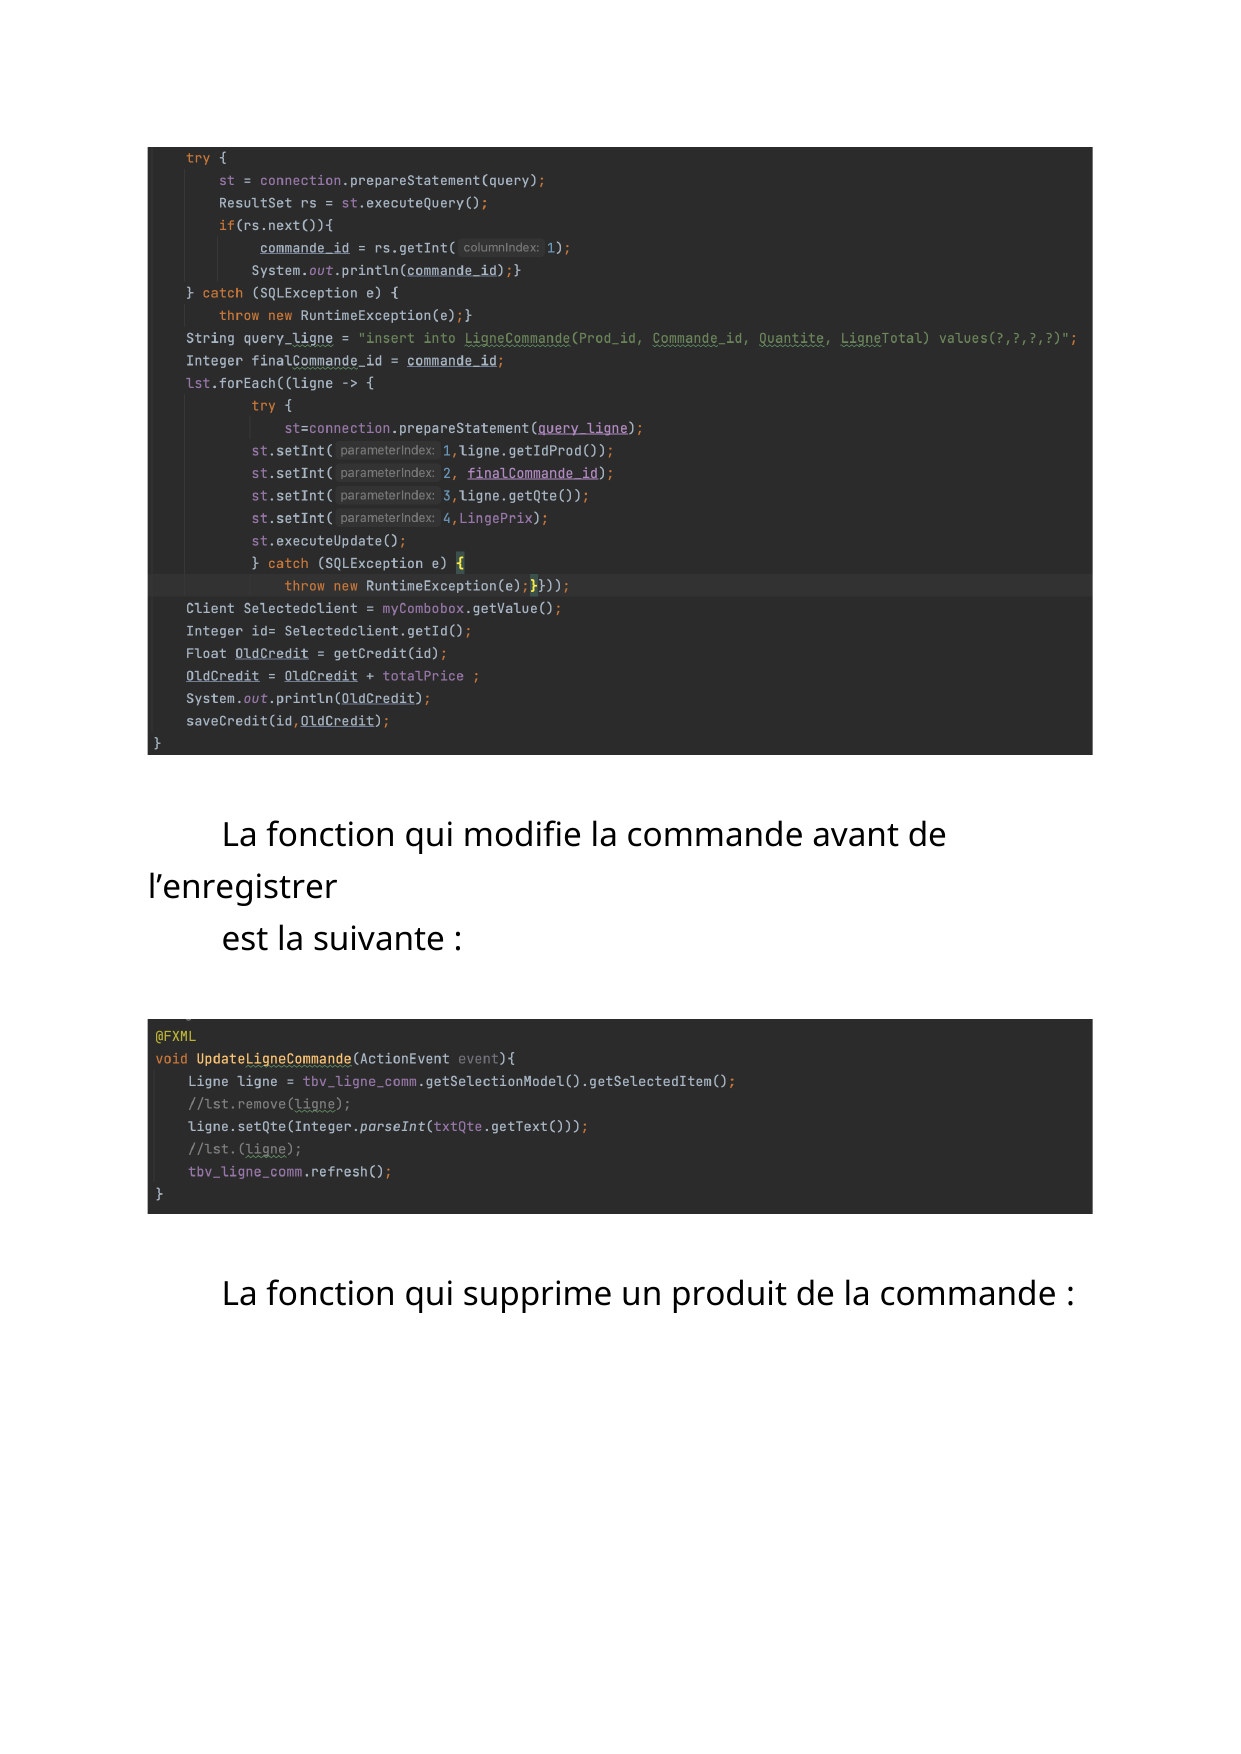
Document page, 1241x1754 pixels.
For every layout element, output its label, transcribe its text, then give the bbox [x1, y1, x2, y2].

list est la suivante : [148, 915, 1093, 961]
list La fonction qui modifie la commande avant de l’enregistrer [148, 811, 1093, 908]
list La fonction qui supprime un produit de la commande : [148, 1270, 1093, 1315]
picture [147, 147, 1093, 755]
picture [147, 1019, 1093, 1214]
